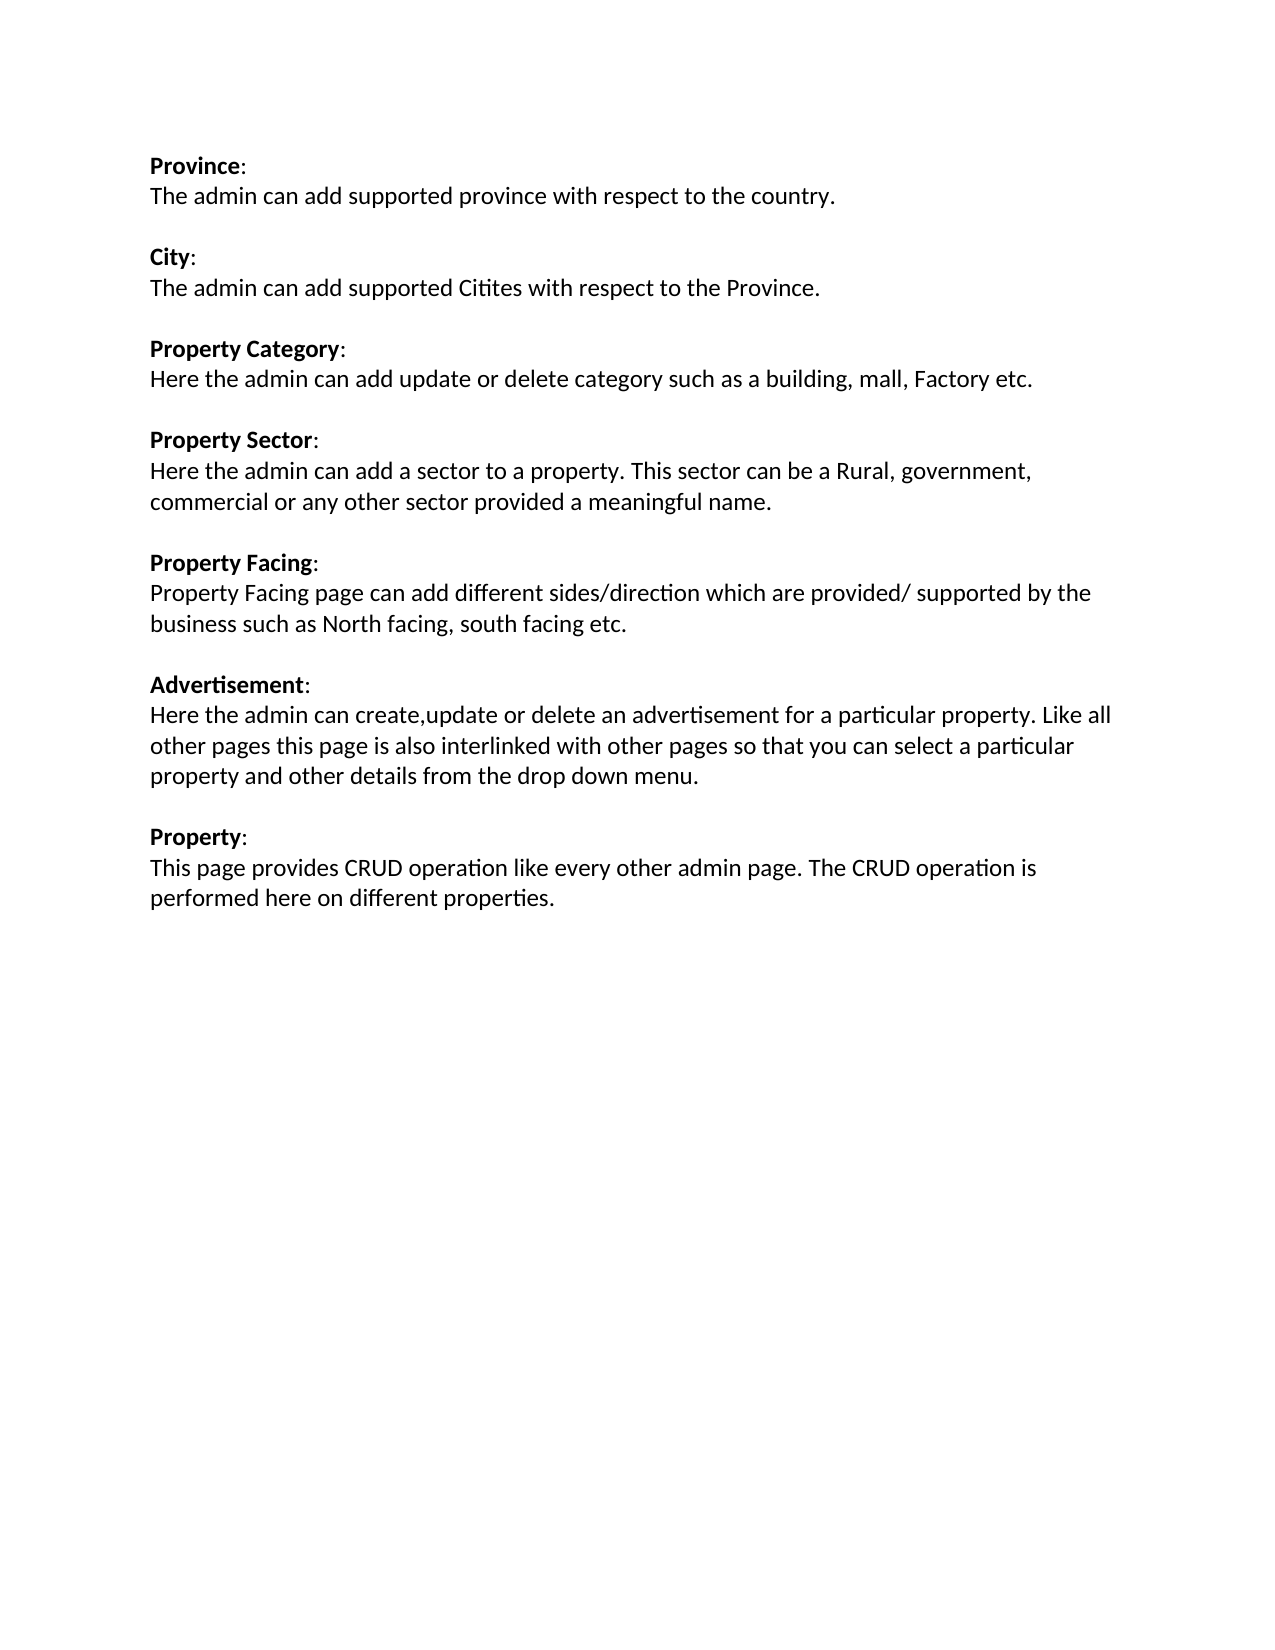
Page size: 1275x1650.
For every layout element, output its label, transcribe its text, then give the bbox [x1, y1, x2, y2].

text The admin can add supported Citites with respect to the Province. [150, 272, 1125, 303]
text The admin can add supported province with respect to the country. [150, 181, 1125, 211]
text Property Sector: [150, 425, 1125, 455]
text Advertisement: [150, 669, 1125, 699]
text Province: [150, 150, 1125, 181]
text Property: [150, 821, 1125, 852]
text City: [150, 242, 1125, 272]
text This page provides CRUD operation like every other admin page. The CRUD operation is performed here on different properties. [150, 852, 1125, 913]
text Here the admin can add update or delete category such as a building, mall, Factory etc. [150, 364, 1125, 394]
text Property Category: [150, 333, 1125, 364]
text Here the admin can add a sector to a property. This sector can be a Rural, government, commercial or any other sector provided a meaningful name. [150, 455, 1125, 516]
text Property Facing page can add different sides/direction which are provided/ supported by the business such as North facing, south facing etc. [150, 577, 1125, 638]
text Here the admin can create,update or delete an advertisement for a particular property. Like all other pages this page is also interlinked with other pages so that you can select a particular property and other details from the drop down menu. [150, 699, 1125, 791]
text Property Facing: [150, 547, 1125, 577]
